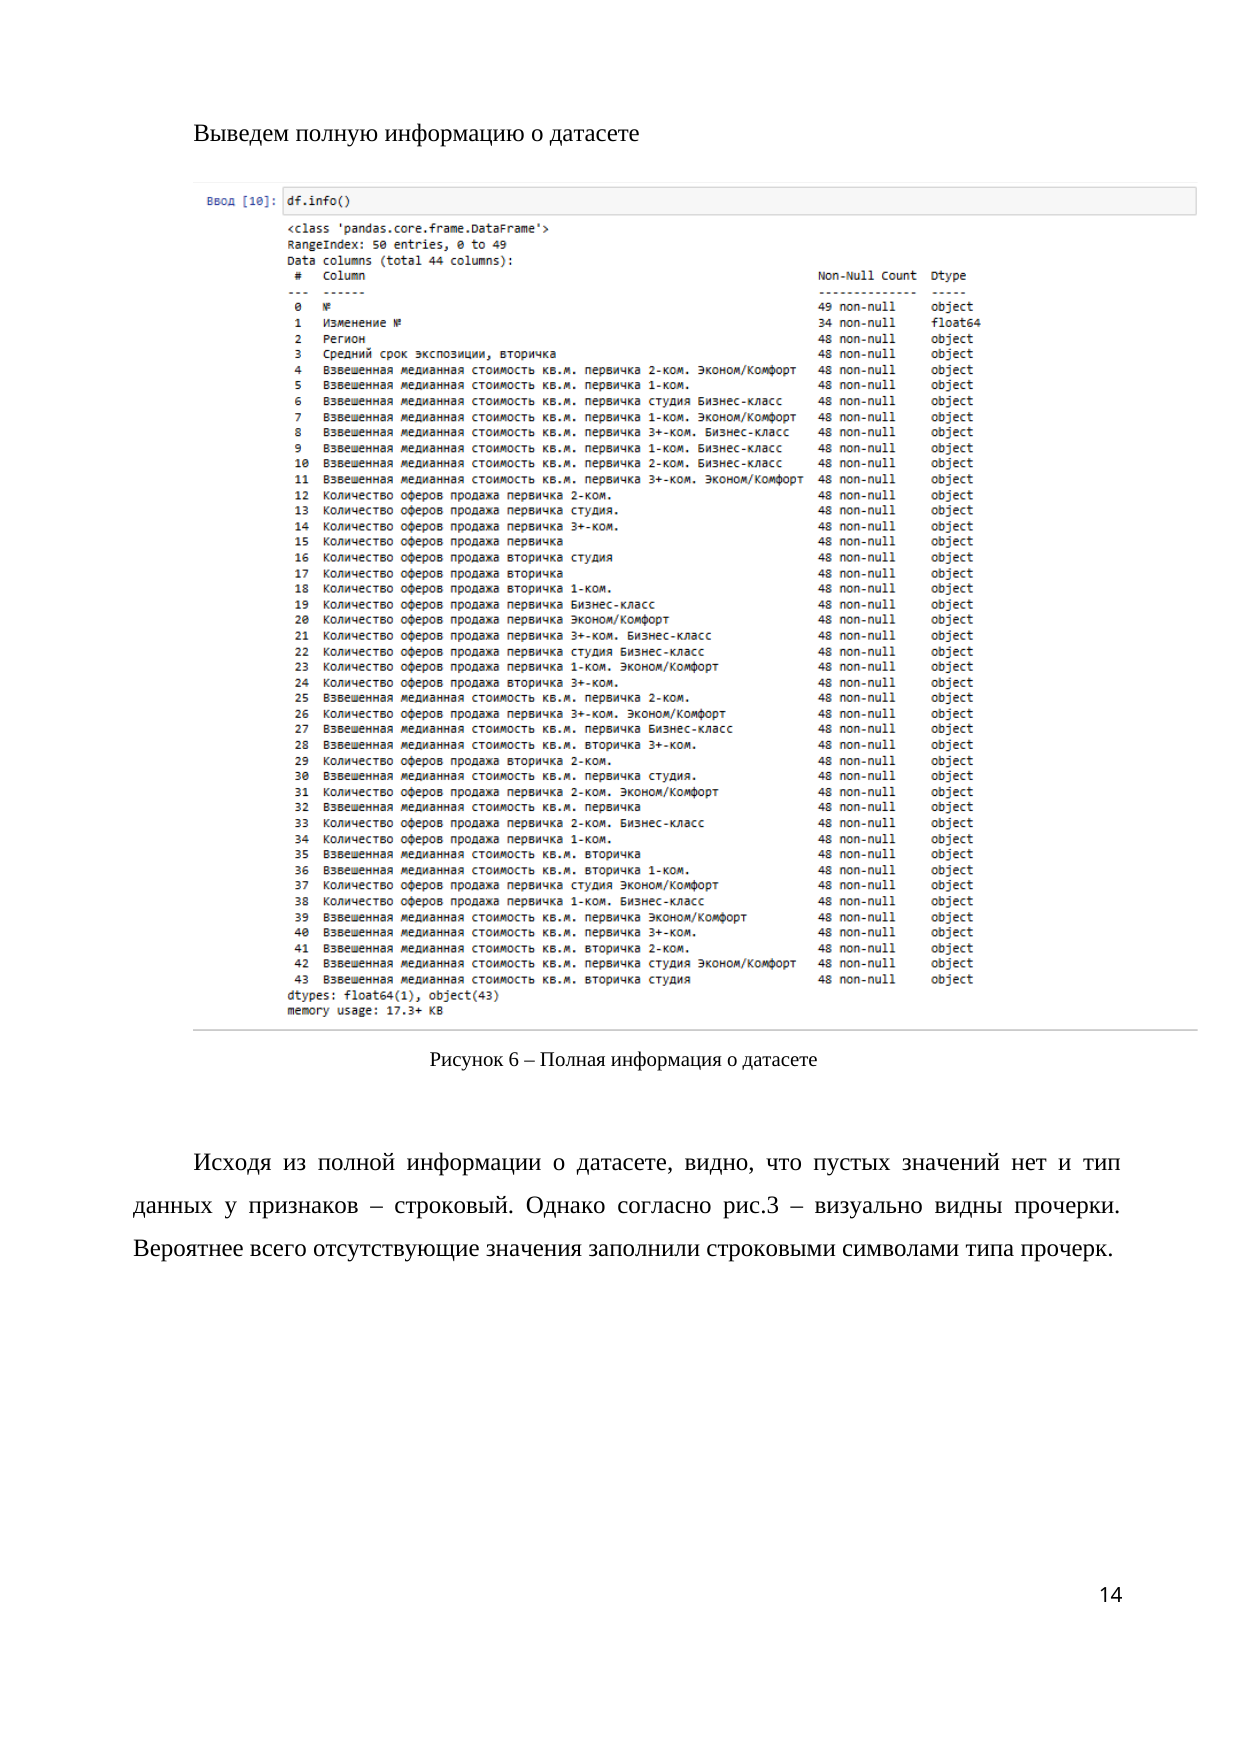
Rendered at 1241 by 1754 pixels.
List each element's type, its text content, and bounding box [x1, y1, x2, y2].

text Выведем полную информацию о датасете [133, 118, 1122, 147]
picture [193, 182, 1198, 1033]
text Рисунок 6 – Полная информация о датасете [125, 1047, 1122, 1071]
text Исходя из полной информации о датасете, видно, что пустых значений нет и тип данных у признаков – строковый. Однако согласно рис.3 – визуально видны прочерки. Вероятнее всего отсутствующие значения заполнили строковыми символами типа прочерк. [133, 1147, 1122, 1262]
